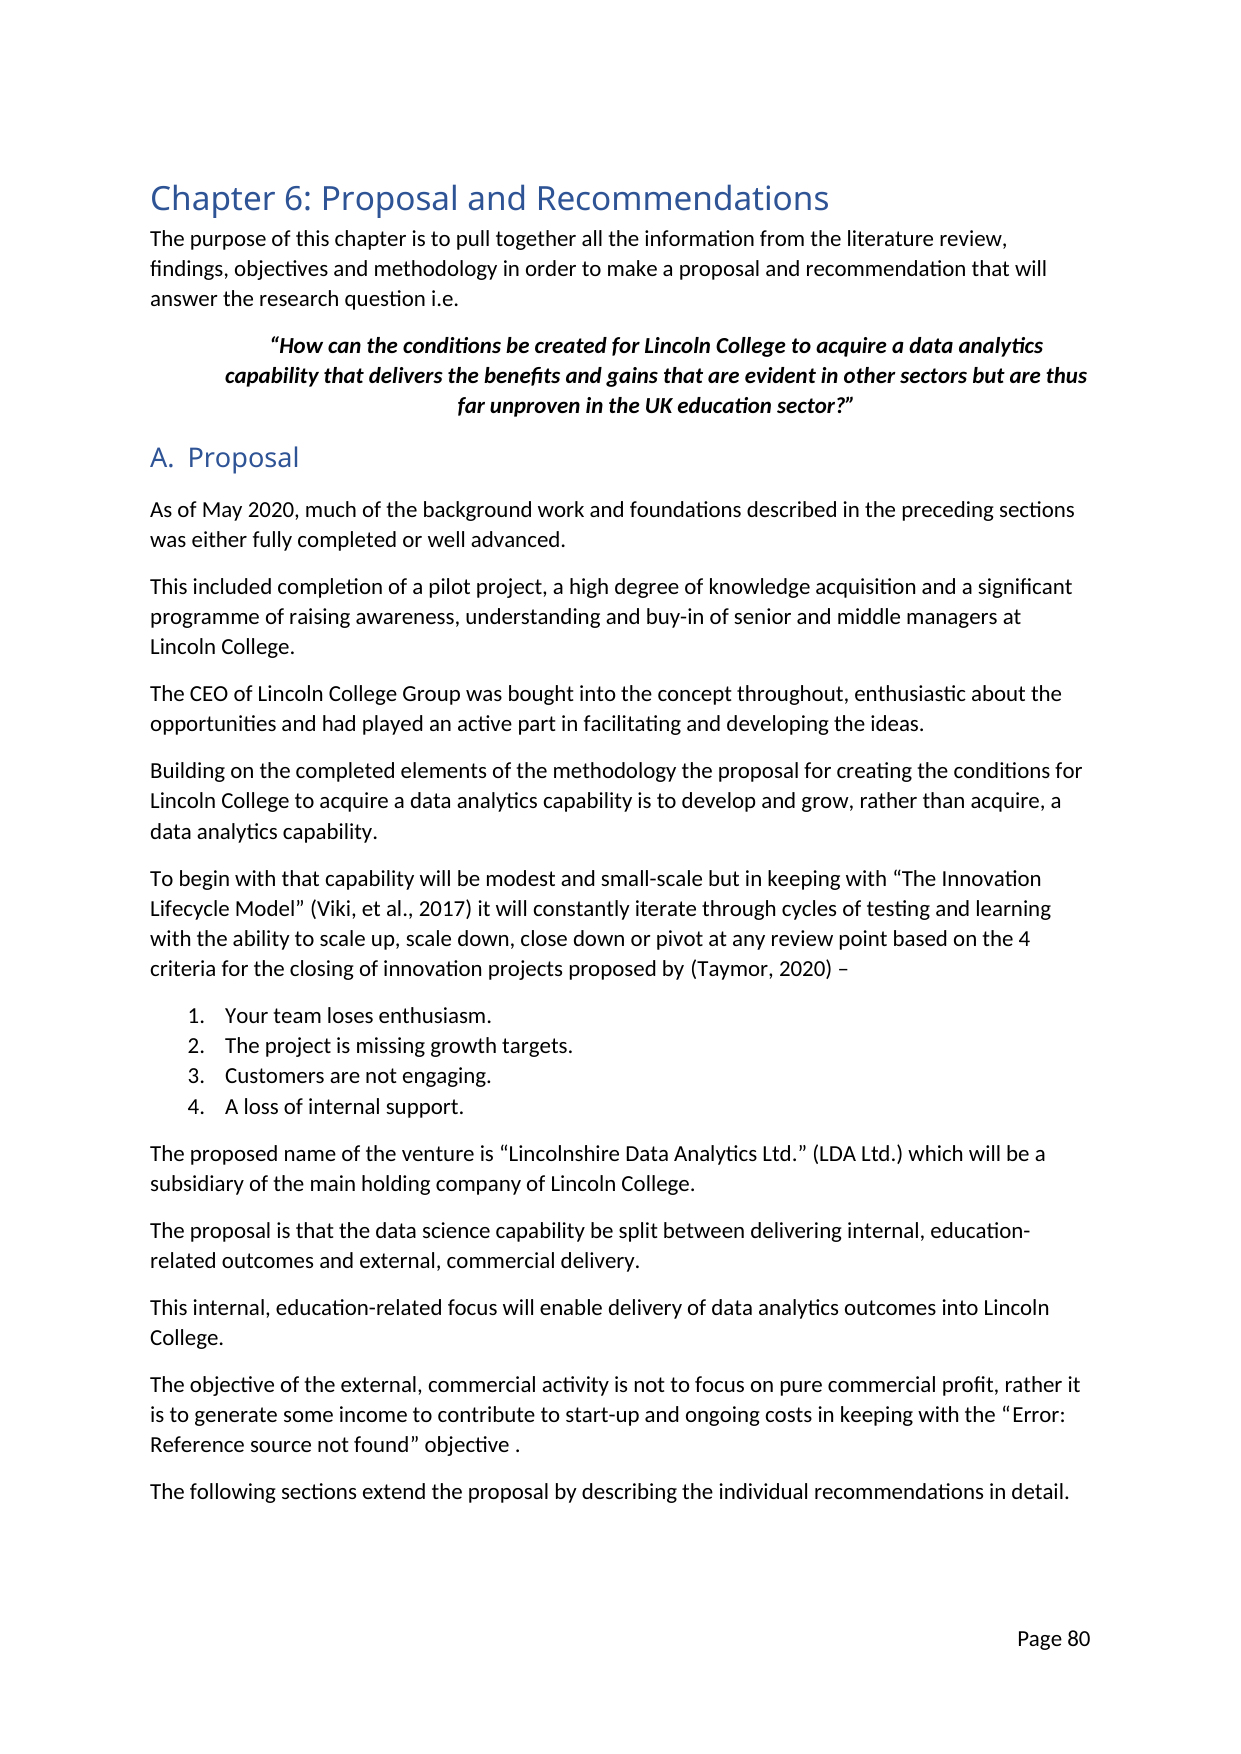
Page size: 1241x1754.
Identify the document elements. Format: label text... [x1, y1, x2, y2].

list The project is missing growth targets. [187, 1031, 1090, 1059]
text This internal, education-related focus will enable delivery of data analytics outcomes into Lincoln College. [150, 1293, 1090, 1351]
list A loss of internal support. [187, 1092, 1090, 1120]
subtitle Chapter 6: Proposal and Recommendations [150, 175, 1090, 220]
text Building on the completed elements of the methodology the proposal for creating the conditions for Lincoln College to acquire a data analytics capability is to develop and grow, rather than acquire, a data analytics capability. [150, 756, 1090, 845]
subtitle Proposal [150, 438, 1090, 475]
text The proposed name of the venture is “Lincolnshire Data Analytics Ltd.” (LDA Ltd.) which will be a subsidiary of the main holding company of Lincoln College. [150, 1139, 1090, 1197]
text The objective of the external, commercial activity is not to focus on pure commercial profit, rather it is to generate some income to contribute to start-up and ongoing costs in keeping with the “Minimise Cost of Start-up” objective . [150, 1370, 1090, 1458]
text The purpose of this chapter is to pull together all the information from the literature review, findings, objectives and methodology in order to make a proposal and recommendation that will answer the research question i.e. [150, 224, 1090, 312]
list Customers are not engaging. [187, 1062, 1090, 1090]
text To begin with that capability will be modest and small-scale but in keeping with “The Innovation Lifecycle Model” it will constantly iterate through cycles of testing and learning with the ability to scale up, scale down, close down or pivot at any review point based on the 4 criteria for the closing of innovation projects proposed by – [150, 864, 1090, 982]
text The proposal is that the data science capability be split between delivering internal, education-related outcomes and external, commercial delivery. [150, 1216, 1090, 1274]
text The following sections extend the proposal by describing the individual recommendations in detail. [150, 1477, 1090, 1505]
text The CEO of Lincoln College Group was bought into the concept throughout, enthusiastic about the opportunities and had played an active part in facilitating and developing the ideas. [150, 679, 1090, 738]
text This included completion of a pilot project, a high degree of knowledge acquisition and a significant programme of raising awareness, understanding and buy-in of senior and middle managers at Lincoln College. [150, 572, 1090, 661]
text “How can the conditions be created for Lincoln College to acquire a data analytics capability that delivers the benefits and gains that are evident in other sectors but are thus far unproven in the UK education sector?” [225, 331, 1090, 420]
text As of May 2020, much of the background work and foundations described in the preceding sections was either fully completed or well advanced. [150, 495, 1090, 553]
list Your team loses enthusiasm. [187, 1001, 1090, 1029]
